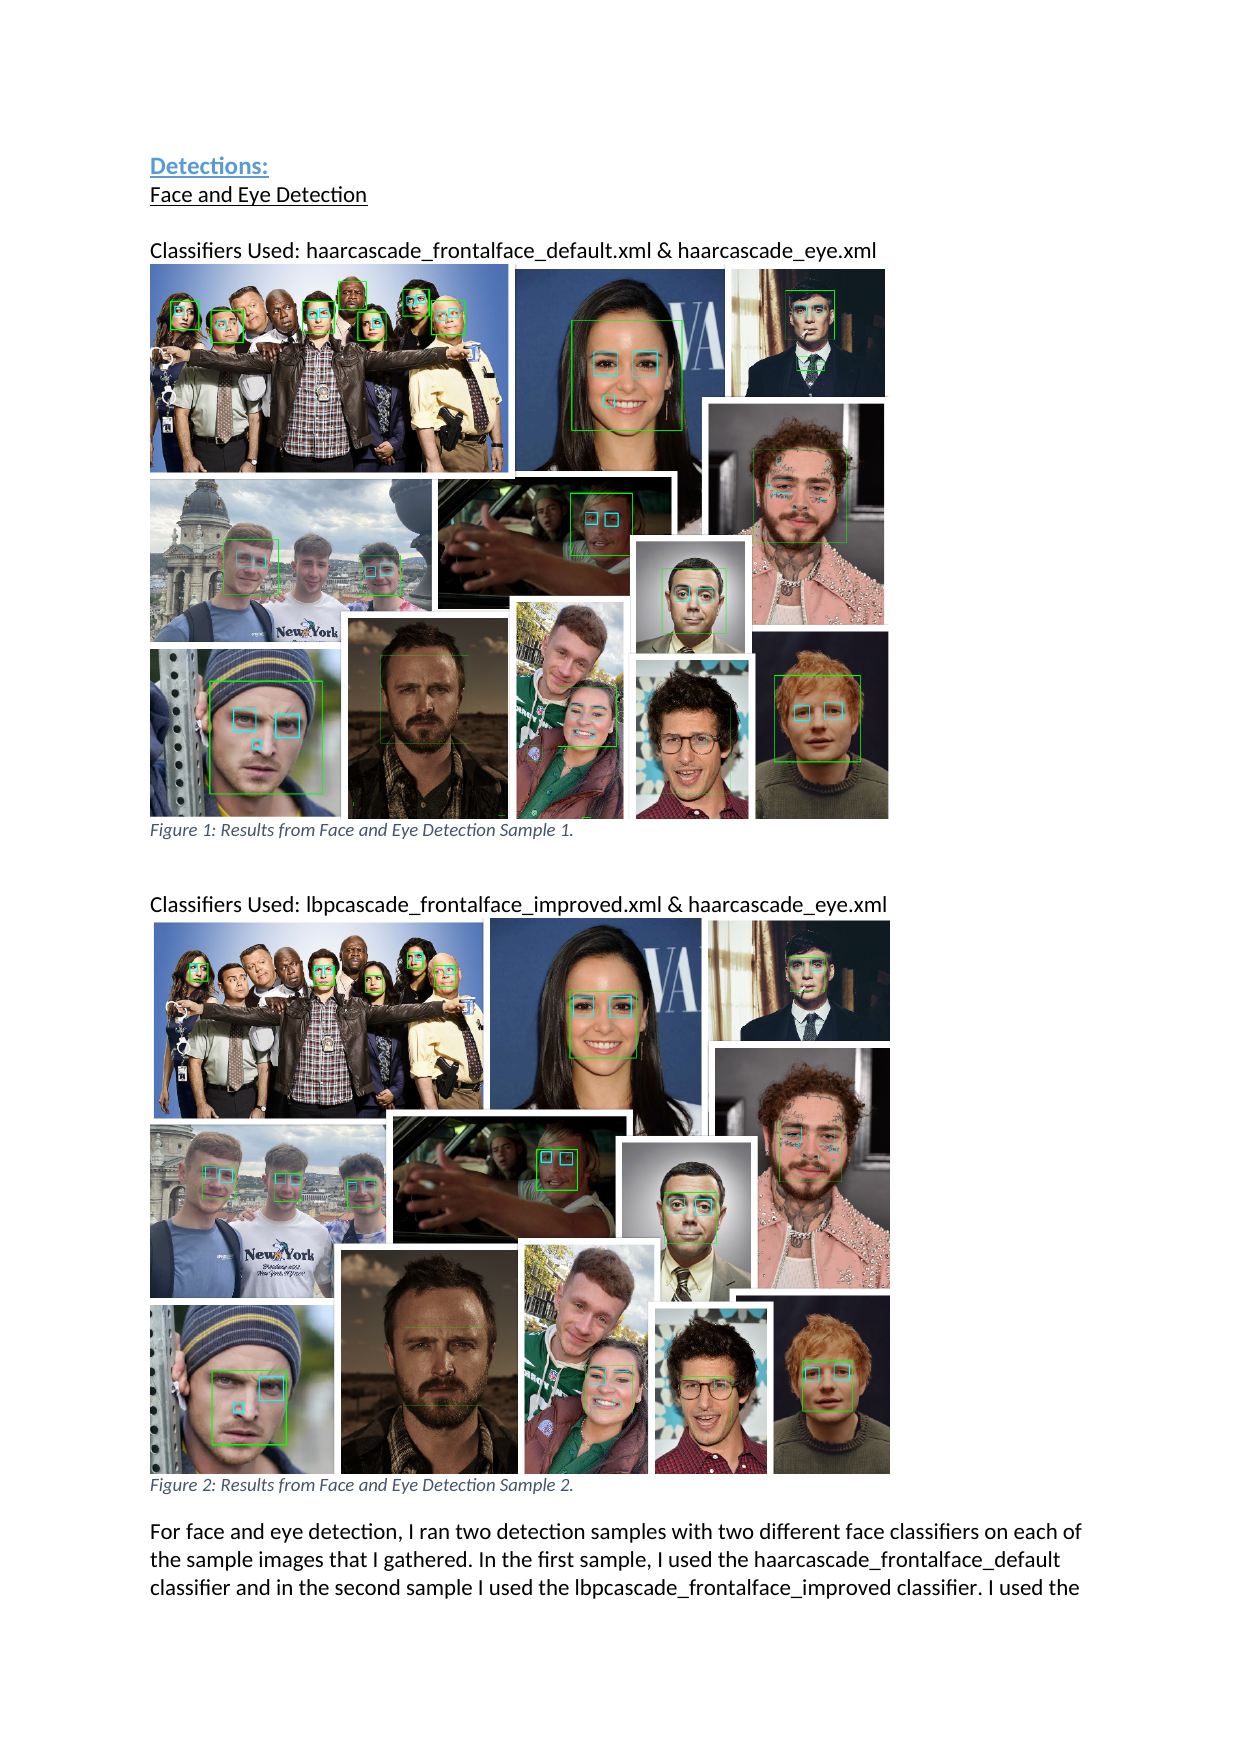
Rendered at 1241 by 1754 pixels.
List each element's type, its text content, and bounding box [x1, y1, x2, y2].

text Detections: [150, 150, 1090, 181]
picture [150, 918, 890, 1474]
text Face and Eye Detection [150, 181, 1090, 208]
picture [150, 264, 889, 819]
text Classifiers Used: lbpcascade_frontalface_improved.xml & haarcascade_eye.xml [150, 890, 1090, 918]
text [150, 1517, 1090, 1601]
text Classifiers Used: haarcascade_frontalface_default.xml & haarcascade_eye.xml [150, 237, 1090, 264]
